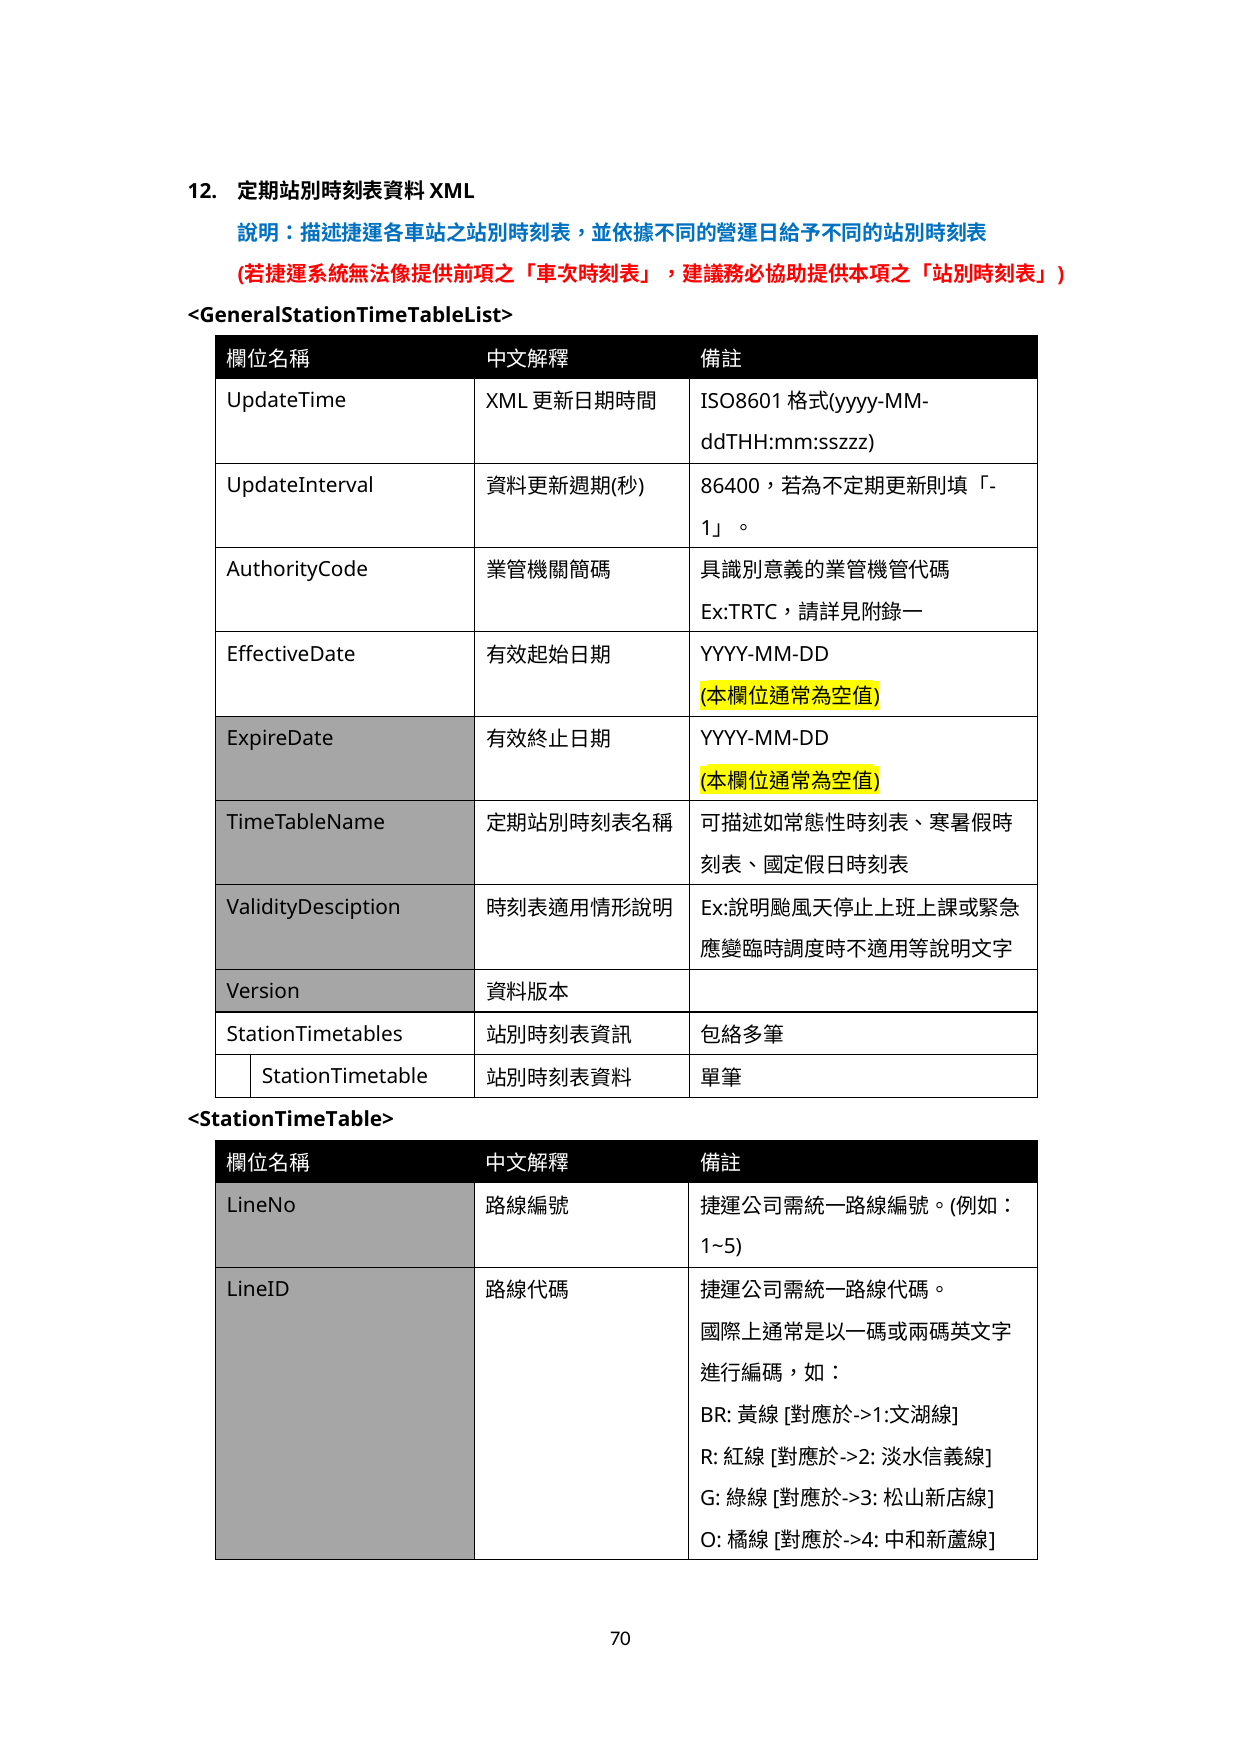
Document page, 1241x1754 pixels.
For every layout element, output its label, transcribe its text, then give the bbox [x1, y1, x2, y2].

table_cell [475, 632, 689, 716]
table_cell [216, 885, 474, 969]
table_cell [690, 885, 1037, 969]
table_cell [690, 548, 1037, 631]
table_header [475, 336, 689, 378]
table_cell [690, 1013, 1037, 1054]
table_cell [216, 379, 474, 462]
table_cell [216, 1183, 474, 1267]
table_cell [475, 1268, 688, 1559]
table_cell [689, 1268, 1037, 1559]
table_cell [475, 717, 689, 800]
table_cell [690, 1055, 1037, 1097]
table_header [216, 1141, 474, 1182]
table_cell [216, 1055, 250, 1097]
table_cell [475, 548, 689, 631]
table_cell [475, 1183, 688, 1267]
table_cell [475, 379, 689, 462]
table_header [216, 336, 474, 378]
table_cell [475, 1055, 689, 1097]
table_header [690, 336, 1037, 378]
list (若捷運系統無法像提供前項之「車次時刻表」，建議務必協助提供本項之「站別時刻表」) [237, 252, 1089, 294]
list 說明：描述捷運各車站之站別時刻表，並依據不同的營運日給予不同的站別時刻表 [237, 210, 1053, 252]
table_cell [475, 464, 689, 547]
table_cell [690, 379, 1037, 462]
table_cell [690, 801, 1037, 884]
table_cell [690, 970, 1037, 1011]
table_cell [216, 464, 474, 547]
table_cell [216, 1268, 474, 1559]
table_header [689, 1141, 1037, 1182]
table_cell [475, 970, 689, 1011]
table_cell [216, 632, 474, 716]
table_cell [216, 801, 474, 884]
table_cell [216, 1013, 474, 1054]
text <StationTimeTable> [187, 1098, 1053, 1139]
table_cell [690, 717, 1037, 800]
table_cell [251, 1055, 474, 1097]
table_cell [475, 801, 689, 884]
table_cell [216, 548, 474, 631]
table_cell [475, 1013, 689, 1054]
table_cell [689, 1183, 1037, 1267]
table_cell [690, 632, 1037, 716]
text <GeneralStationTimeTableList> [187, 294, 1053, 335]
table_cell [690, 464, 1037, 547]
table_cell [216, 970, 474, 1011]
list 定期站別時刻表資料XML [187, 169, 1053, 210]
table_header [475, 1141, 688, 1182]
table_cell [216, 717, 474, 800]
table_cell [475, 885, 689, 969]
